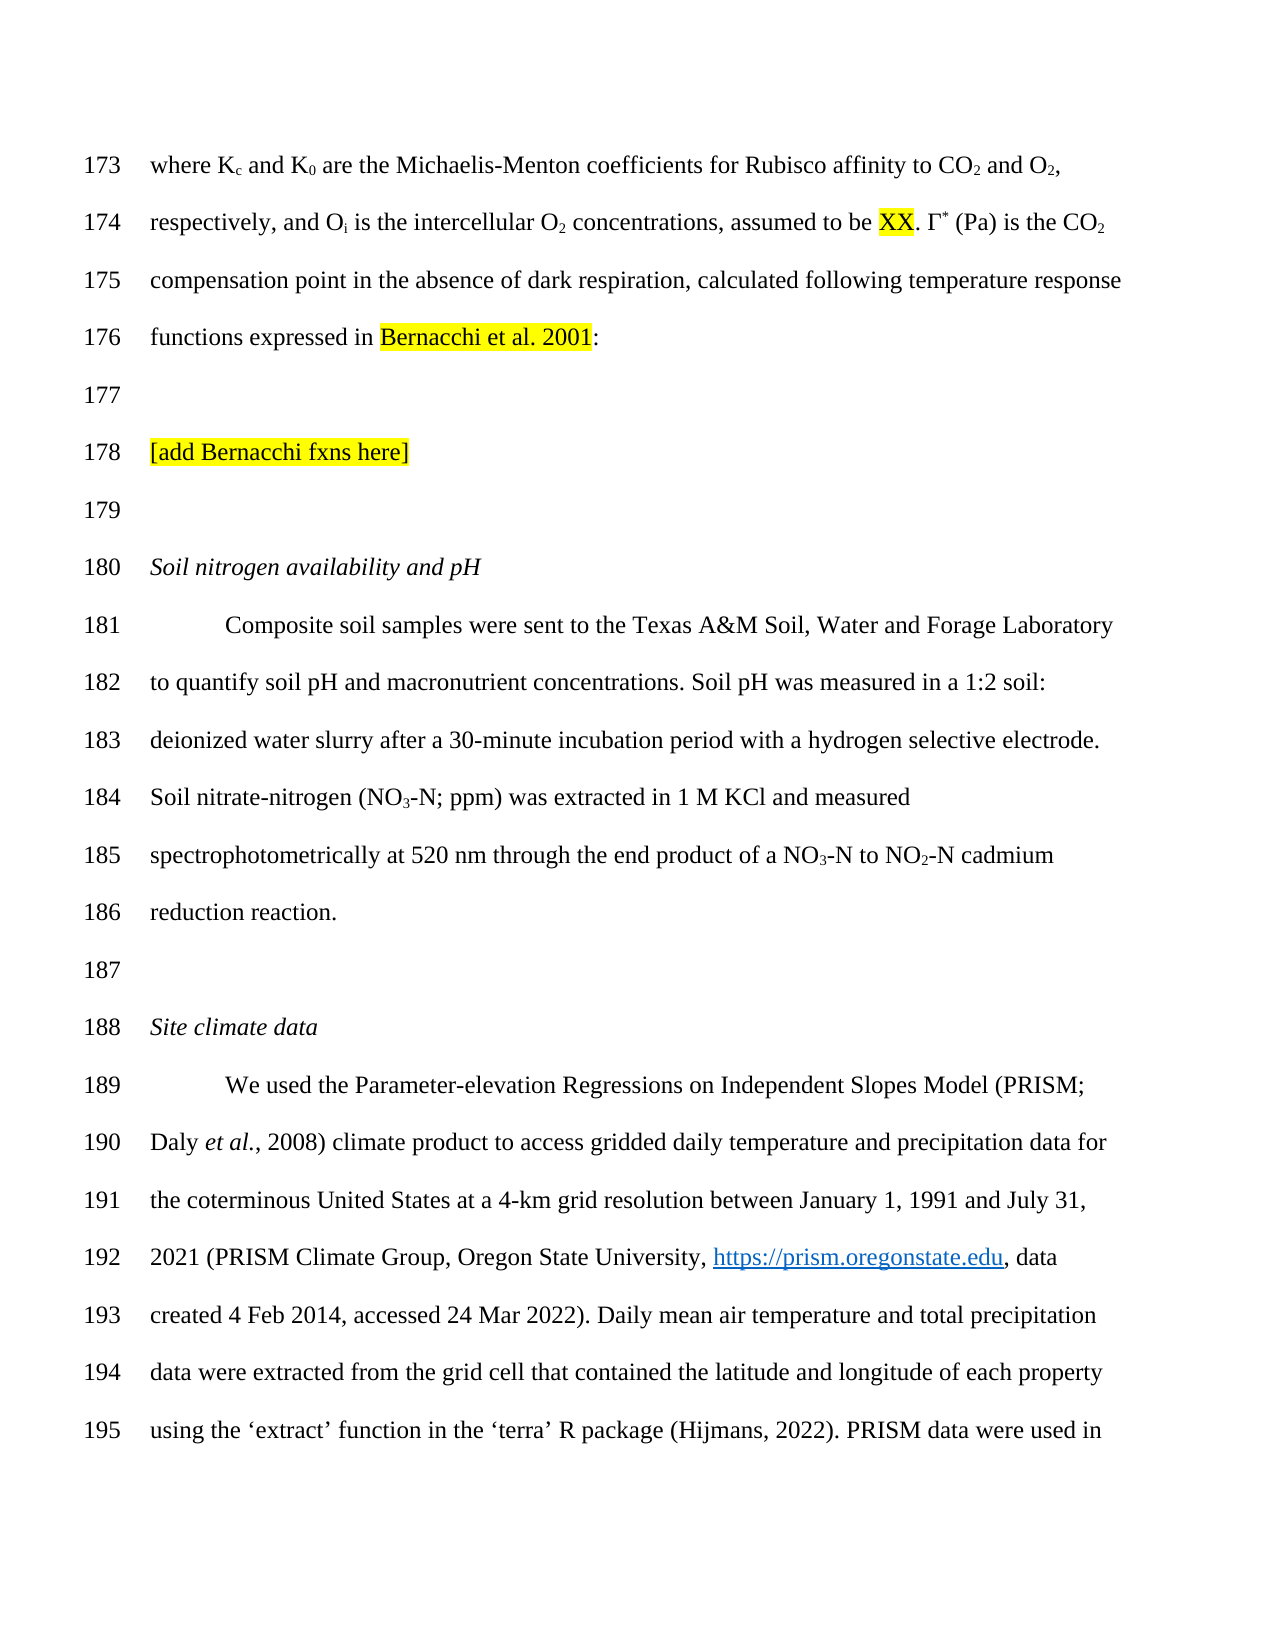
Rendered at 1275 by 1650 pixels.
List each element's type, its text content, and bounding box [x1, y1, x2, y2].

text [add Bernacchi fxns here] [150, 437, 1125, 466]
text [150, 1070, 1125, 1444]
text Site climate data [150, 1012, 1125, 1041]
text Soil nitrogen availability and pH [150, 552, 1125, 581]
text Composite soil samples were sent to the Texas A&M Soil, Water and Forage Laboratory to quantify soil pH and macronutrient concentrations. Soil pH was measured in a 1:2 soil: deionized water slurry after a 30-minute incubation period with a hydrogen selective electrode. Soil nitrate-nitrogen (NO3-N; ppm) was extracted in 1 M KCl and measured spectrophotometrically at 520 nm through the end product of a NO3-N to NO2-N cadmium reduction reaction. [150, 610, 1125, 926]
text where Kc and K0 are the Michaelis-Menton coefficients for Rubisco affinity to CO2 and O2, respectively, and Oi is the intercellular O2 concentrations, assumed to be XX. Γ* (Pa) is the CO2 compensation point in the absence of dark respiration, calculated following temperature response functions expressed in Bernacchi et al. 2001: [150, 150, 1125, 351]
